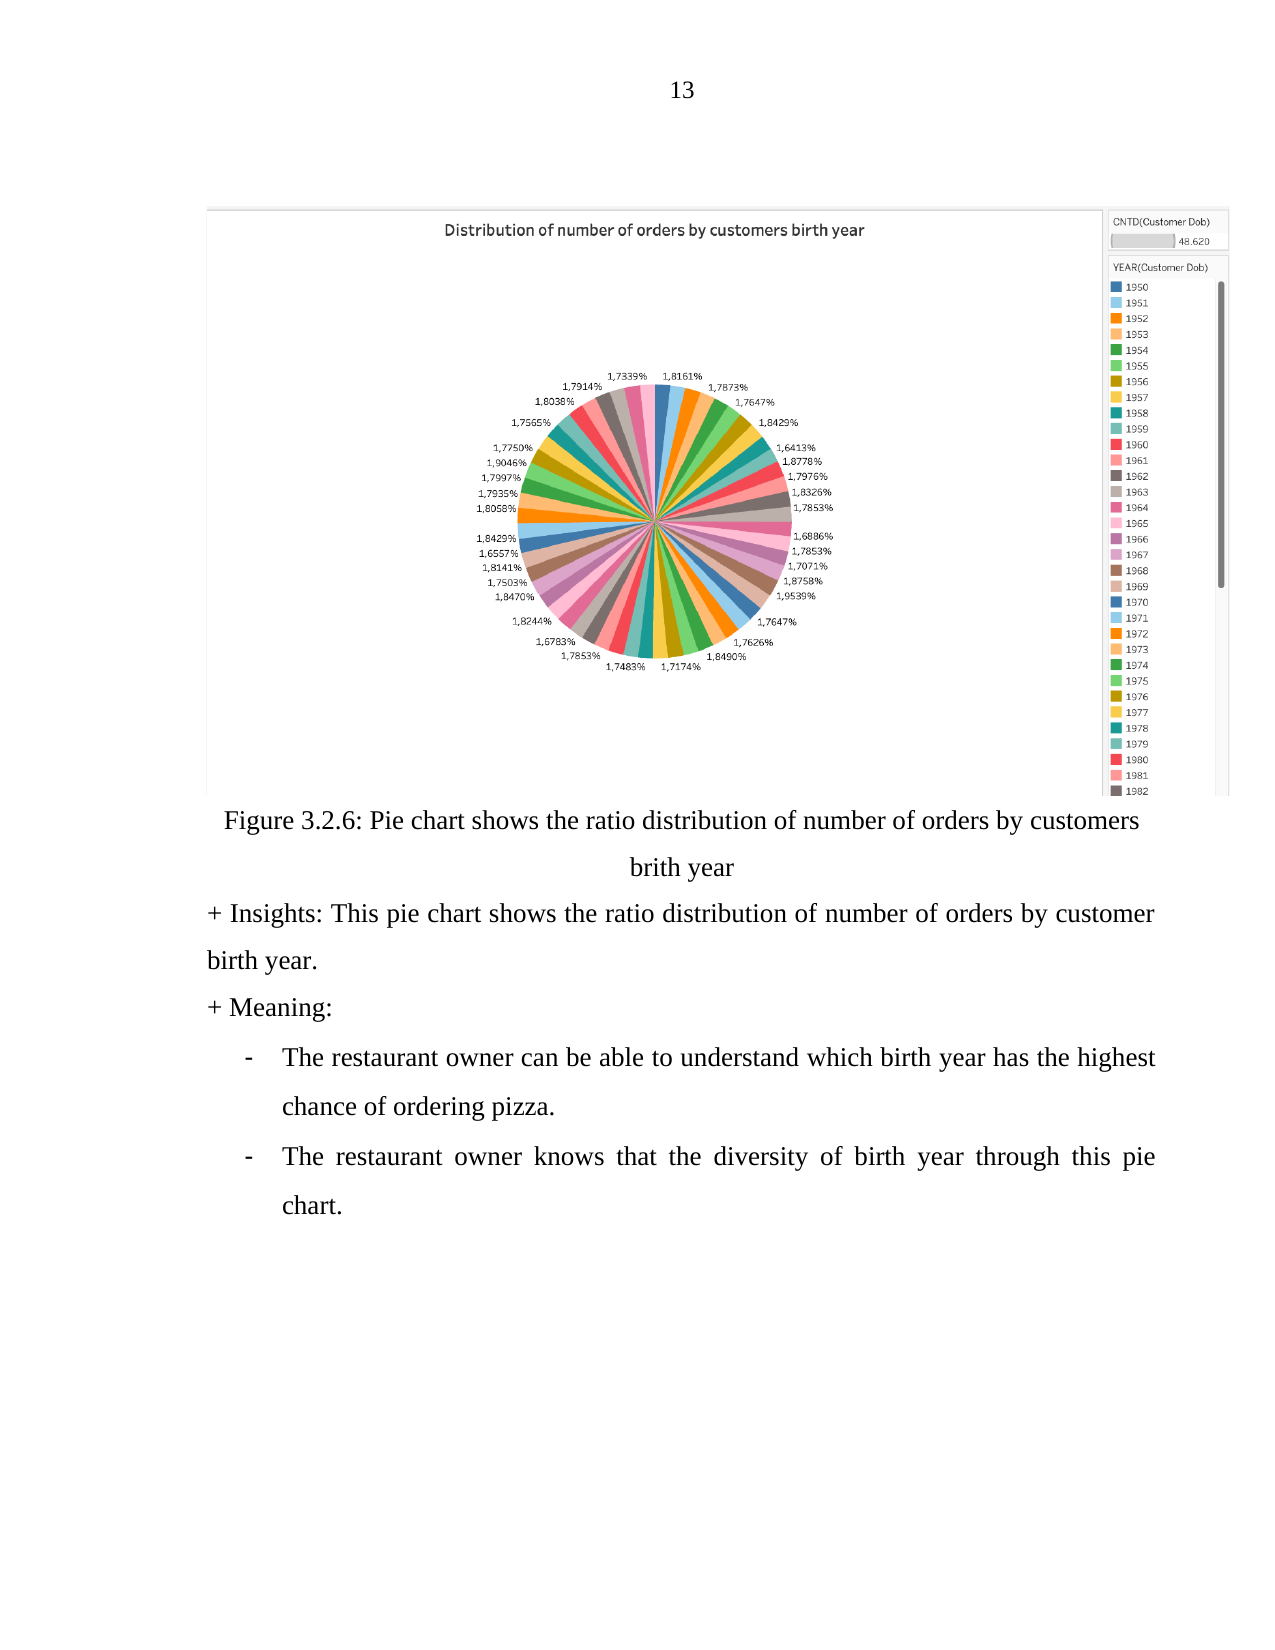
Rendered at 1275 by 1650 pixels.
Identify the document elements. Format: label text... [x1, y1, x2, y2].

list The restaurant owner can be able to understand which birth year has the highest chance of ordering pizza. [244, 1038, 1157, 1121]
subtitle Figure 3.2.6: Pie chart shows the ratio distribution of number of orders by customers brith year [207, 804, 1157, 882]
text + Meaning: [207, 991, 1157, 1022]
text + Insights: This pie chart shows the ratio distribution of number of orders by customer birth year. [207, 898, 1157, 975]
list The restaurant owner knows that the diversity of birth year through this pie chart. [244, 1137, 1157, 1220]
picture [206, 206, 1230, 796]
